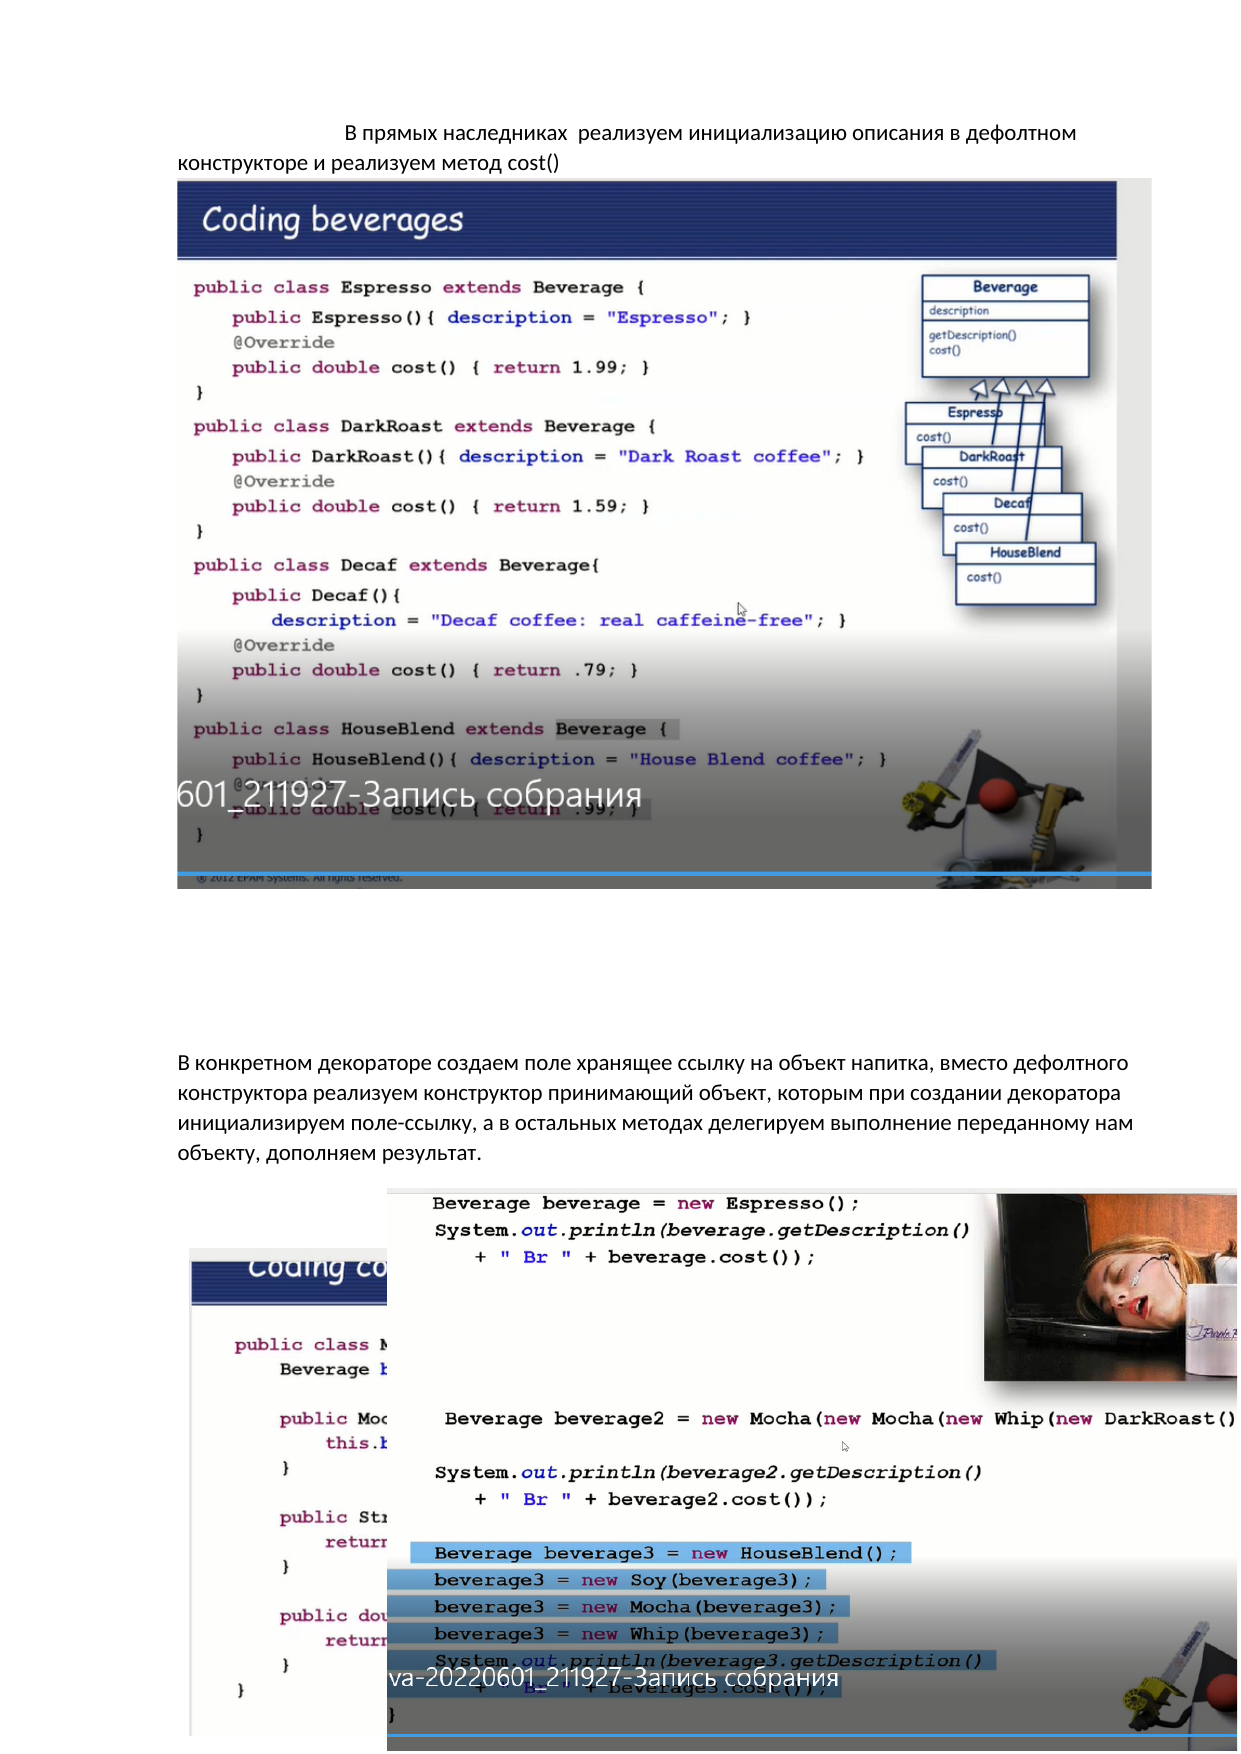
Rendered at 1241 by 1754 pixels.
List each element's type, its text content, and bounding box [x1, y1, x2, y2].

picture [189, 1188, 1237, 1751]
text В конкретном декораторе создаем поле хранящее ссылку на объект напитка, вместо дефолтного конструктора реализуем конструктор принимающий объект, которым при создании декоратора инициализируем поле-ссылку, а в остальных методах делегируем выполнение переданному нам объекту, дополняем результат. [177, 1048, 1152, 1166]
picture [177, 178, 1152, 889]
text В прямых наследниках реализуем инициализацию описания в дефолтном конструкторе и реализуем метод cost() [177, 118, 1152, 178]
